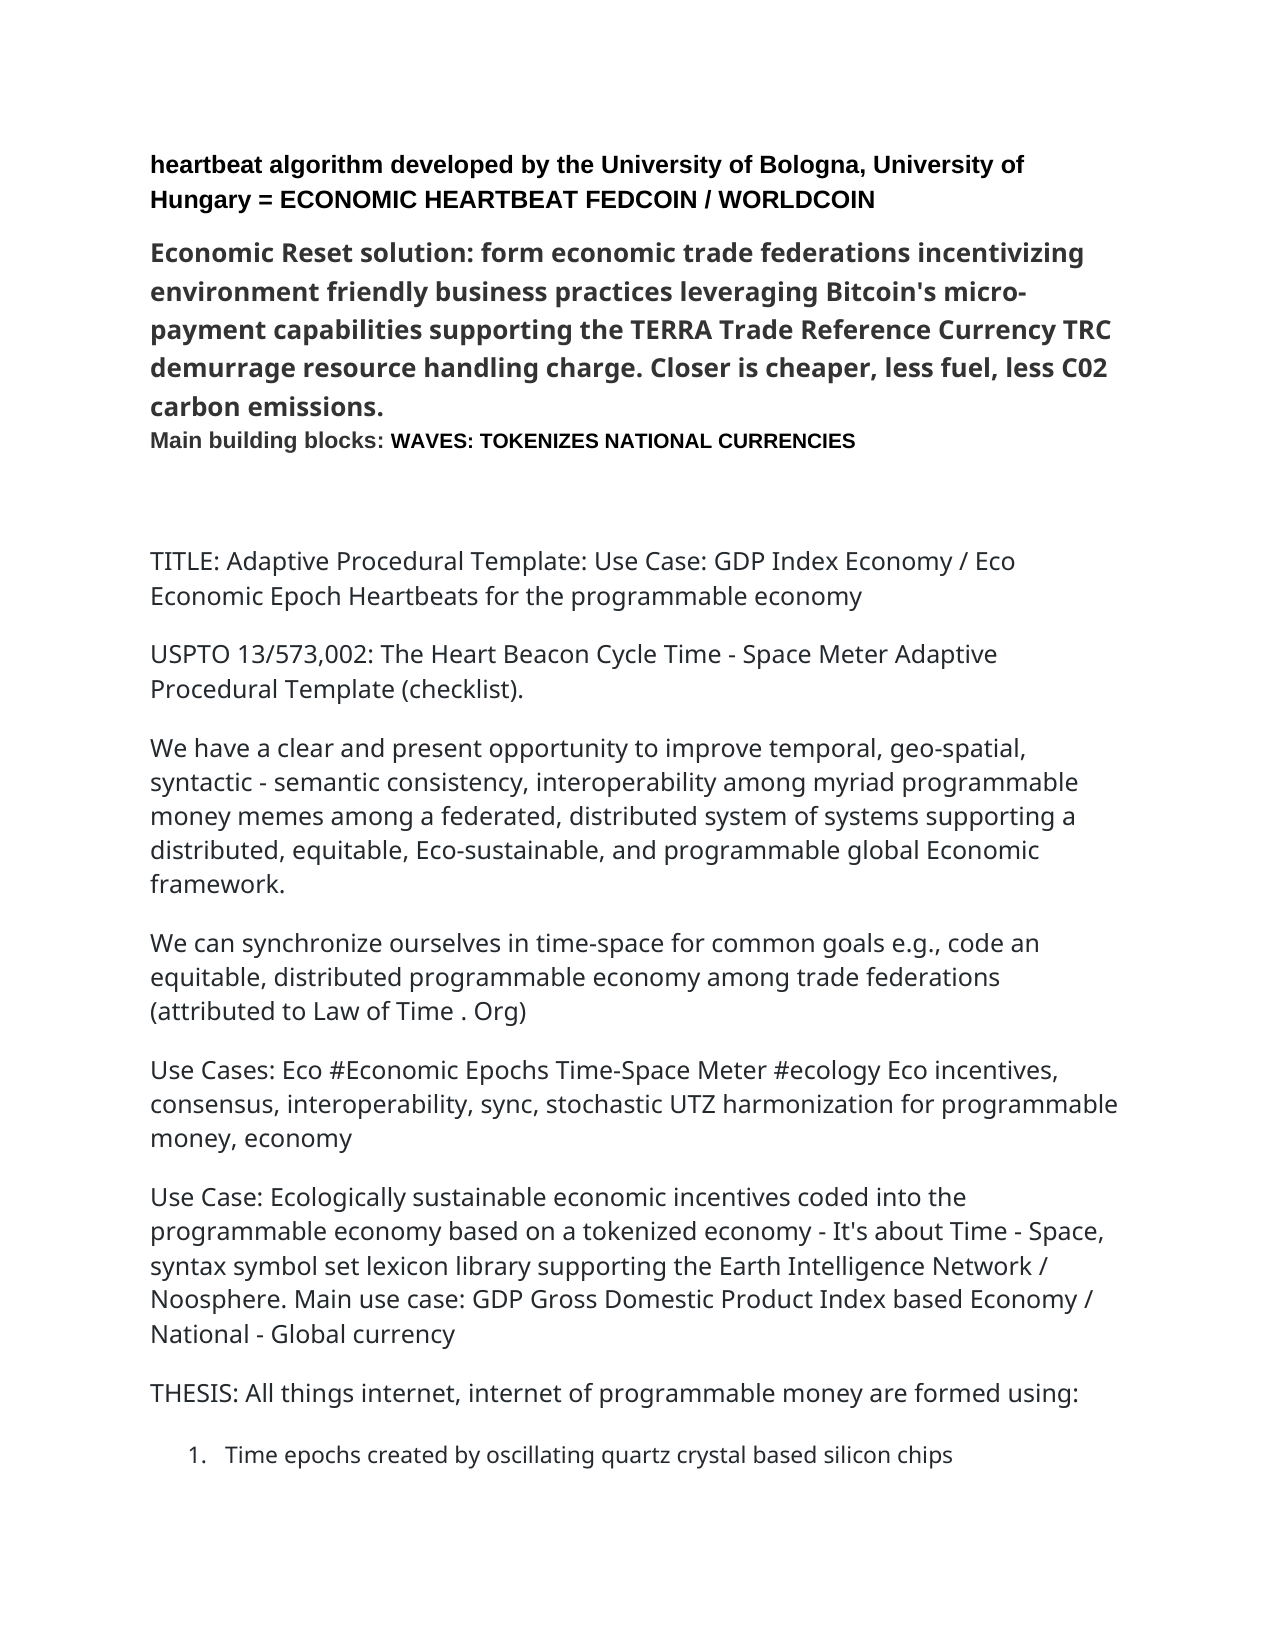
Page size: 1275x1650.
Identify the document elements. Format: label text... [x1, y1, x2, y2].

text We have a clear and present opportunity to improve temporal, geo-spatial, syntactic - semantic consistency, interoperability among myriad programmable money memes among a federated, distributed system of systems supporting a distributed, equitable, Eco-sustainable, and programmable global Economic framework. [150, 730, 1125, 901]
list Time epochs created by oscillating quartz crystal based silicon chips [187, 1438, 1125, 1470]
text Economic Reset solution: form economic trade federations incentivizing environment friendly business practices leveraging Bitcoin's micro-payment capabilities supporting the TERRA Trade Reference Currency TRC demurrage resource handling charge. Closer is cheaper, less fuel, less C02 carbon emissions. [150, 235, 1125, 424]
text TITLE: Adaptive Procedural Template: Use Case: GDP Index Economy / Eco Economic Epoch Heartbeats for the programmable economy [150, 544, 1125, 612]
text We can synchronize ourselves in time-space for common goals e.g., code an equitable, distributed programmable economy among trade federations (attributed to Law of Time . Org) [150, 926, 1125, 1028]
text Use Case: Ecologically sustainable economic incentives coded into the programmable economy based on a tokenized economy - It's about Time - Space, syntax symbol set lexicon library supporting the Earth Intelligence Network / Noosphere. Main use case: GDP Gross Domestic Product Index based Economy / National - Global currency [150, 1180, 1125, 1350]
text USPTO 13/573,002: The Heart Beacon Cycle Time - Space Meter Adaptive Procedural Template (checklist). [150, 637, 1125, 705]
text Use Cases: Eco #Economic Epochs Time-Space Meter #ecology Eco incentives, consensus, interoperability, sync, stochastic UTZ harmonization for programmable money, economy [150, 1053, 1125, 1155]
text THESIS: All things internet, internet of programmable money are formed using: [150, 1375, 1125, 1409]
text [150, 150, 1125, 216]
text Main building blocks: WAVES: TOKENIZES NATIONAL CURRENCIES [150, 427, 1125, 453]
